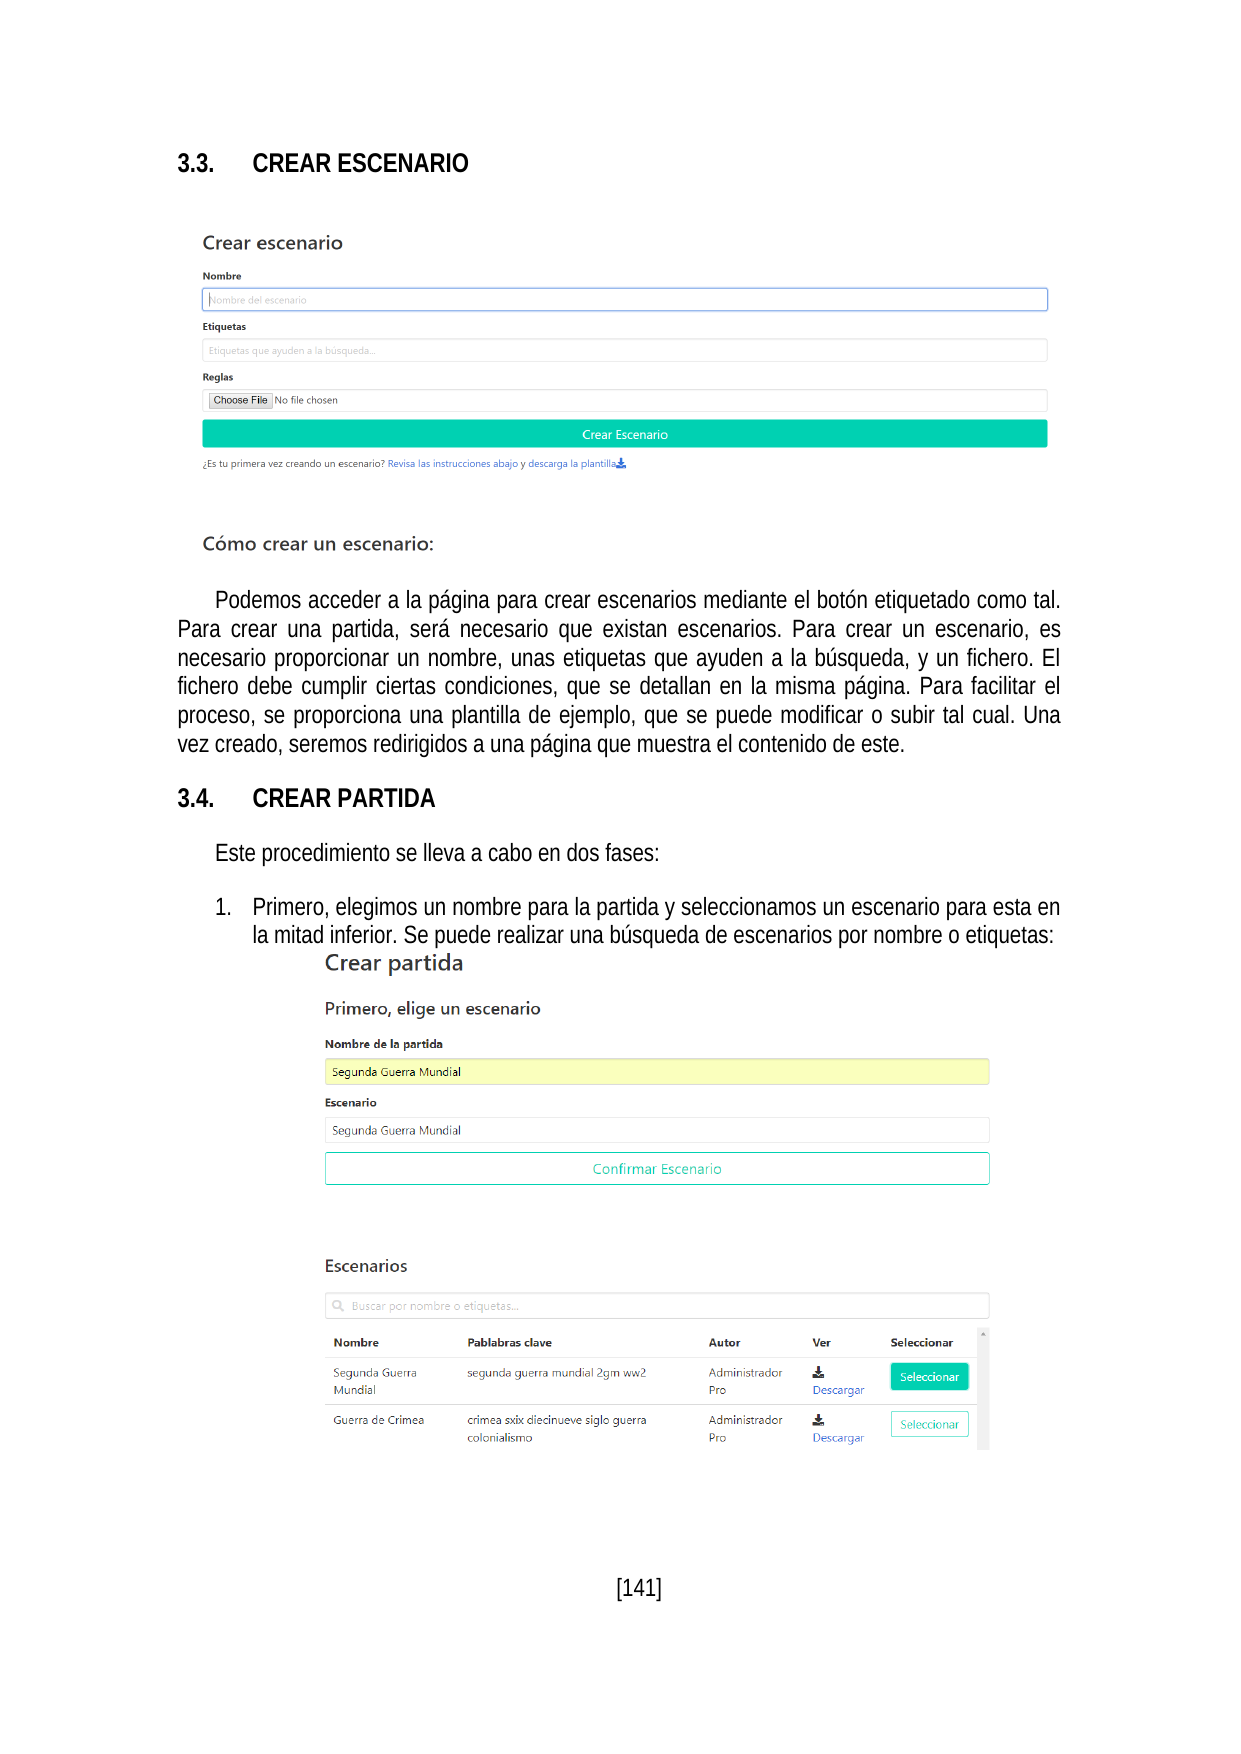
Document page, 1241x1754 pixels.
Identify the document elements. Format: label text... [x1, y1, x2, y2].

text Este procedimiento se lleva a cabo en dos fases: [177, 838, 1063, 867]
subtitle CREAR PARTIDA [177, 782, 1063, 813]
picture [177, 203, 1071, 561]
text Podemos acceder a la página para crear escenarios mediante el botón etiquetado como tal. Para crear una partida, será necesario que existan escenarios. Para crear un escenario, es necesario proporcionar un nombre, unas etiquetas que ayuden a la búsqueda, y un fichero. El fichero debe cumplir ciertas condiciones, que se detallan en la misma página. Para facilitar el proceso, se proporciona una plantilla de ejemplo, que se puede modificar o subir tal cual. Una vez creado, seremos redirigidos a una página que muestra el contenido de este. [177, 585, 1063, 757]
picture [317, 949, 998, 1450]
subtitle CREAR ESCENARIO [177, 148, 1063, 179]
list Primero, elegimos un nombre para la partida y seleccionamos un escenario para esta en la mitad inferior. Se puede realizar una búsqueda de escenarios por nombre o etiquetas: [215, 892, 1063, 949]
